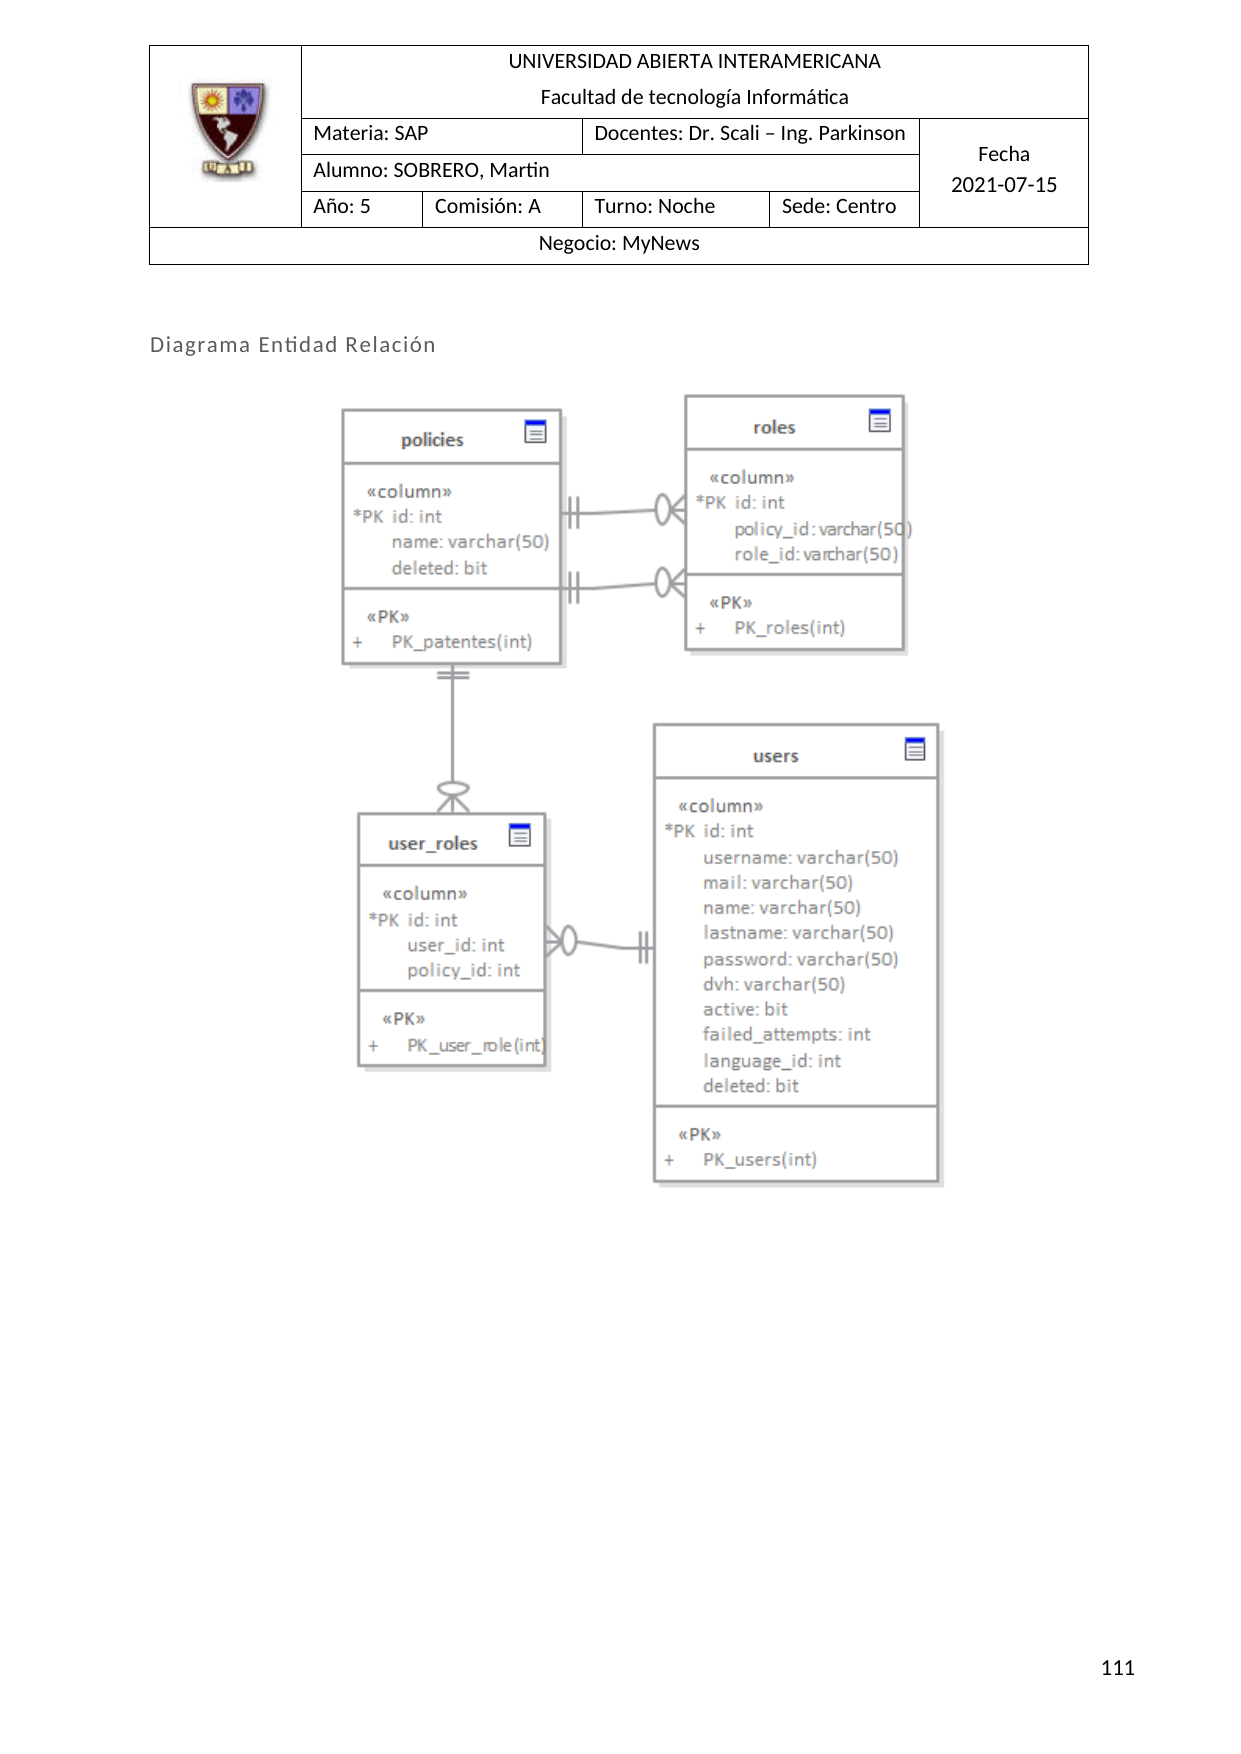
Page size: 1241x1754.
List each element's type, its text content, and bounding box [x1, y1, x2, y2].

picture [337, 387, 949, 1191]
subtitle Diagrama Entidad Relación [150, 330, 1135, 358]
picture [177, 74, 278, 187]
